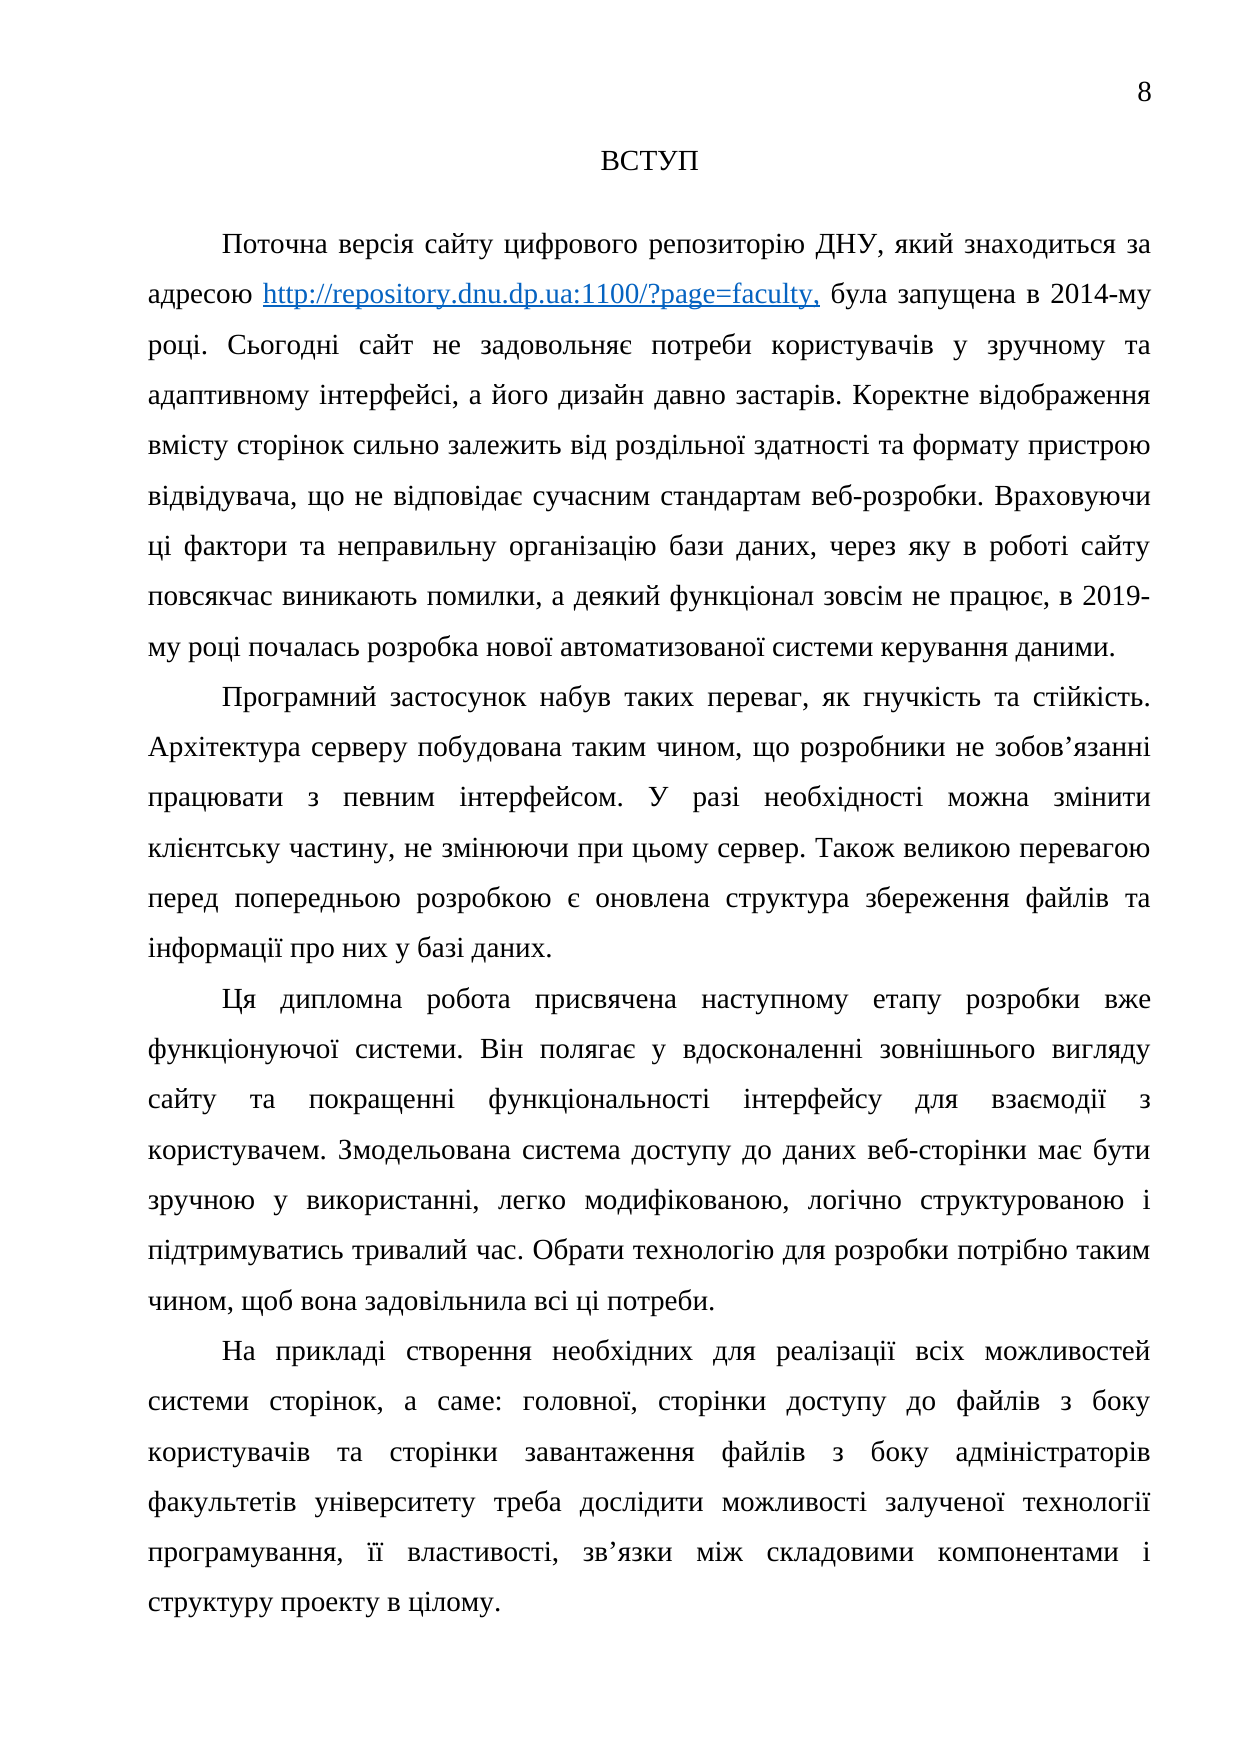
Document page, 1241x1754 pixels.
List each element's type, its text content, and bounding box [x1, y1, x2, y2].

text Програмний застосунок набув таких переваг, як гнучкість та стійкість. Архітектура серверу побудована таким чином, що розробники не зобов’язанні працювати з певним інтерфейсом. У разі необхідності можна змінити клієнтську частину, не змінюючи при цьому сервер. Також великою перевагою перед попередньою розробкою є оновлена структура збереження файлів та інформації про них у базі даних. [148, 679, 1152, 964]
text На прикладі створення необхідних для реалізації всіх можливостей системи сторінок, а саме: головної, сторінки доступу до файлів з боку користувачів та сторінки завантаження файлів з боку адміністраторів факультетів університету треба дослідити можливості залученої технології програмування, її властивості, зв’язки між складовими компонентами і структуру проекту в цілому. [148, 1333, 1152, 1618]
text Ця дипломна робота присвячена наступному етапу розробки вже функціонуючої системи. Він полягає у вдосконаленні зовнішнього вигляду сайту та покращенні функціональності інтерфейсу для взаємодії з користувачем. Змодельована система доступу до даних веб-сторінки має бути зручною у використанні, легко модифікованою, логічно структурованою і підтримуватись тривалий час. Обрати технологію для розробки потрібно таким чином, щоб вона задовільнила всі ці потреби. [148, 981, 1152, 1316]
subtitle ВСТУП [148, 143, 1152, 177]
text Поточна версія сайту цифрового репозиторію ДНУ, який знаходиться за адресою http://repository.dnu.dp.ua:1100/?page=faculty, була запущена в 2014-му році. Сьогодні сайт не задовольняє потреби користувачів у зручному та адаптивному інтерфейсі, а його дизайн давно застарів. Коректне відображення вмісту сторінок сильно залежить від роздільної здатності та формату пристрою відвідувача, що не відповідає сучасним стандартам веб-розробки. Враховуючи ці фактори та неправильну організацію бази даних, через яку в роботі сайту повсякчас виникають помилки, а деякий функціонал зовсім не працює, в 2019-му році почалась розробка нової автоматизованої системи керування даними. [148, 226, 1152, 662]
